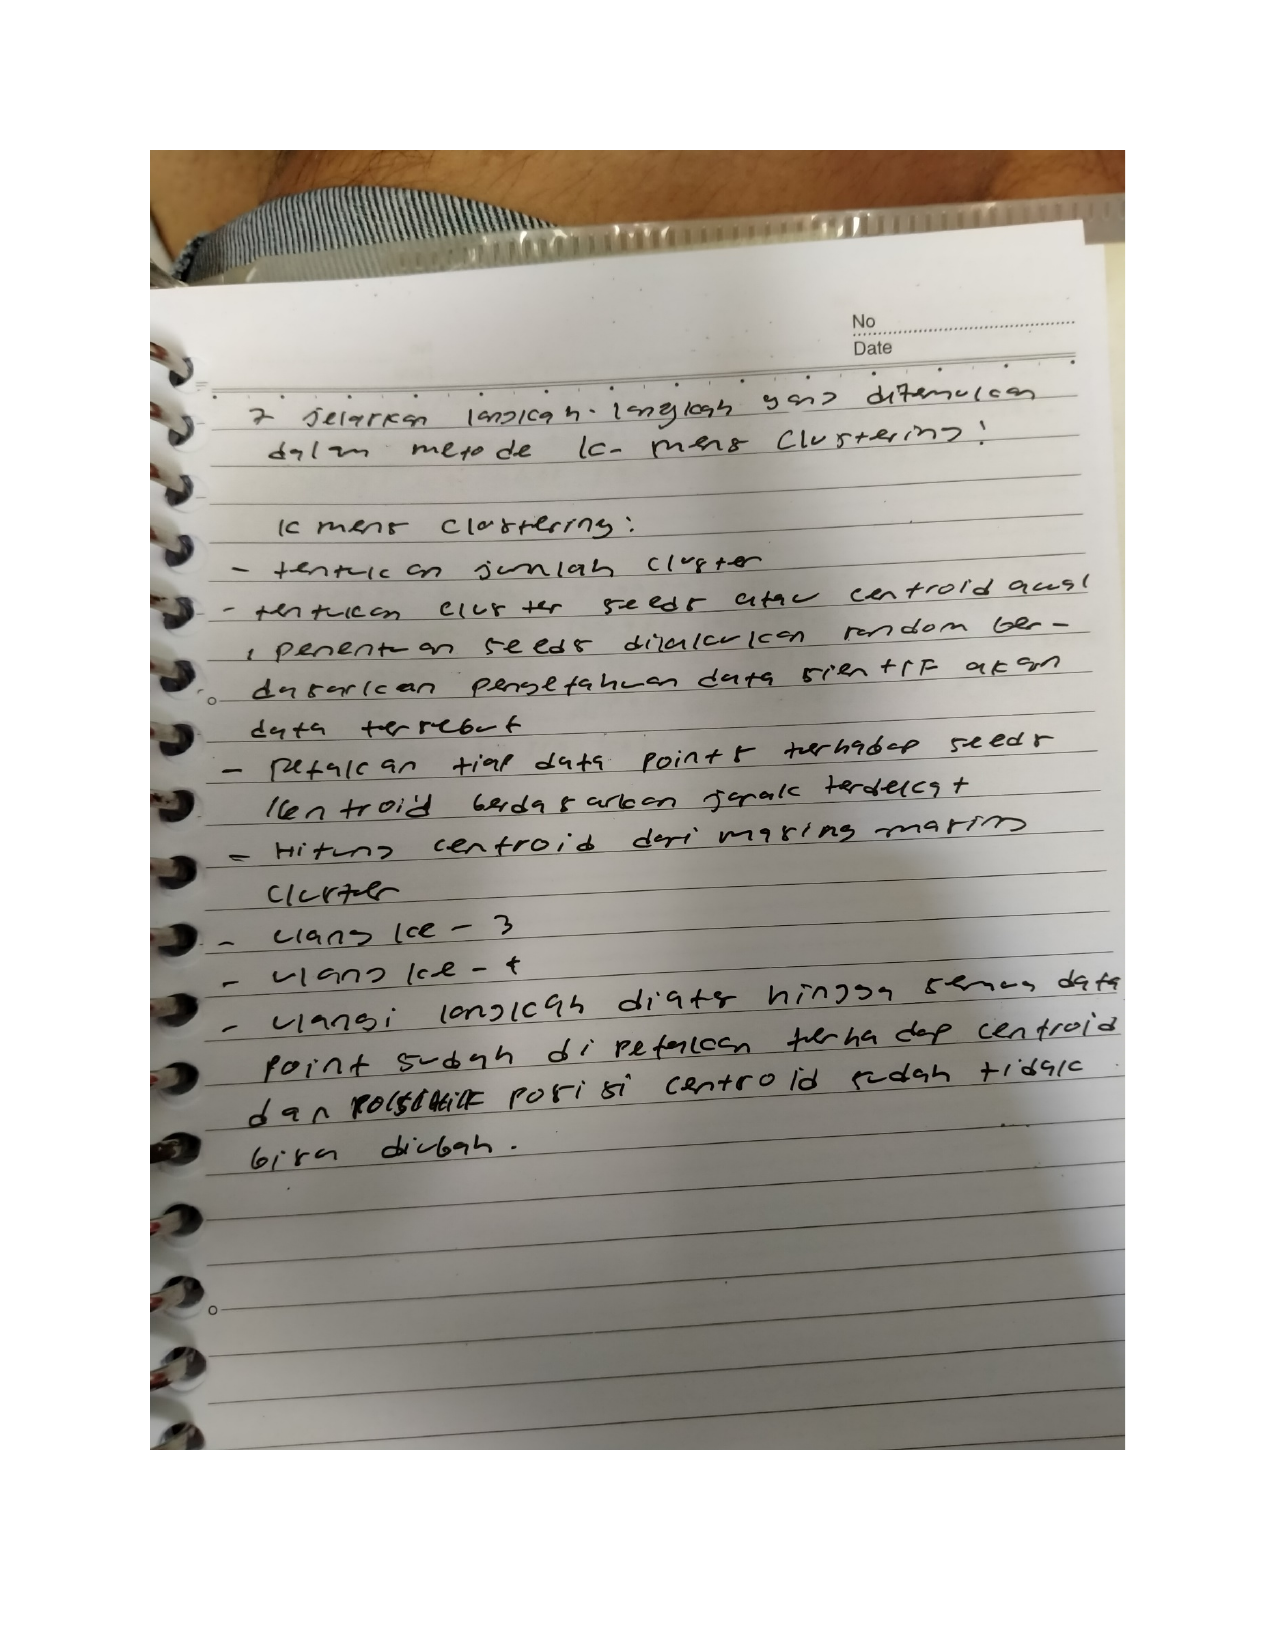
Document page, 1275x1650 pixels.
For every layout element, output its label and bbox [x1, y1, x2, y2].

picture [150, 150, 1125, 1450]
